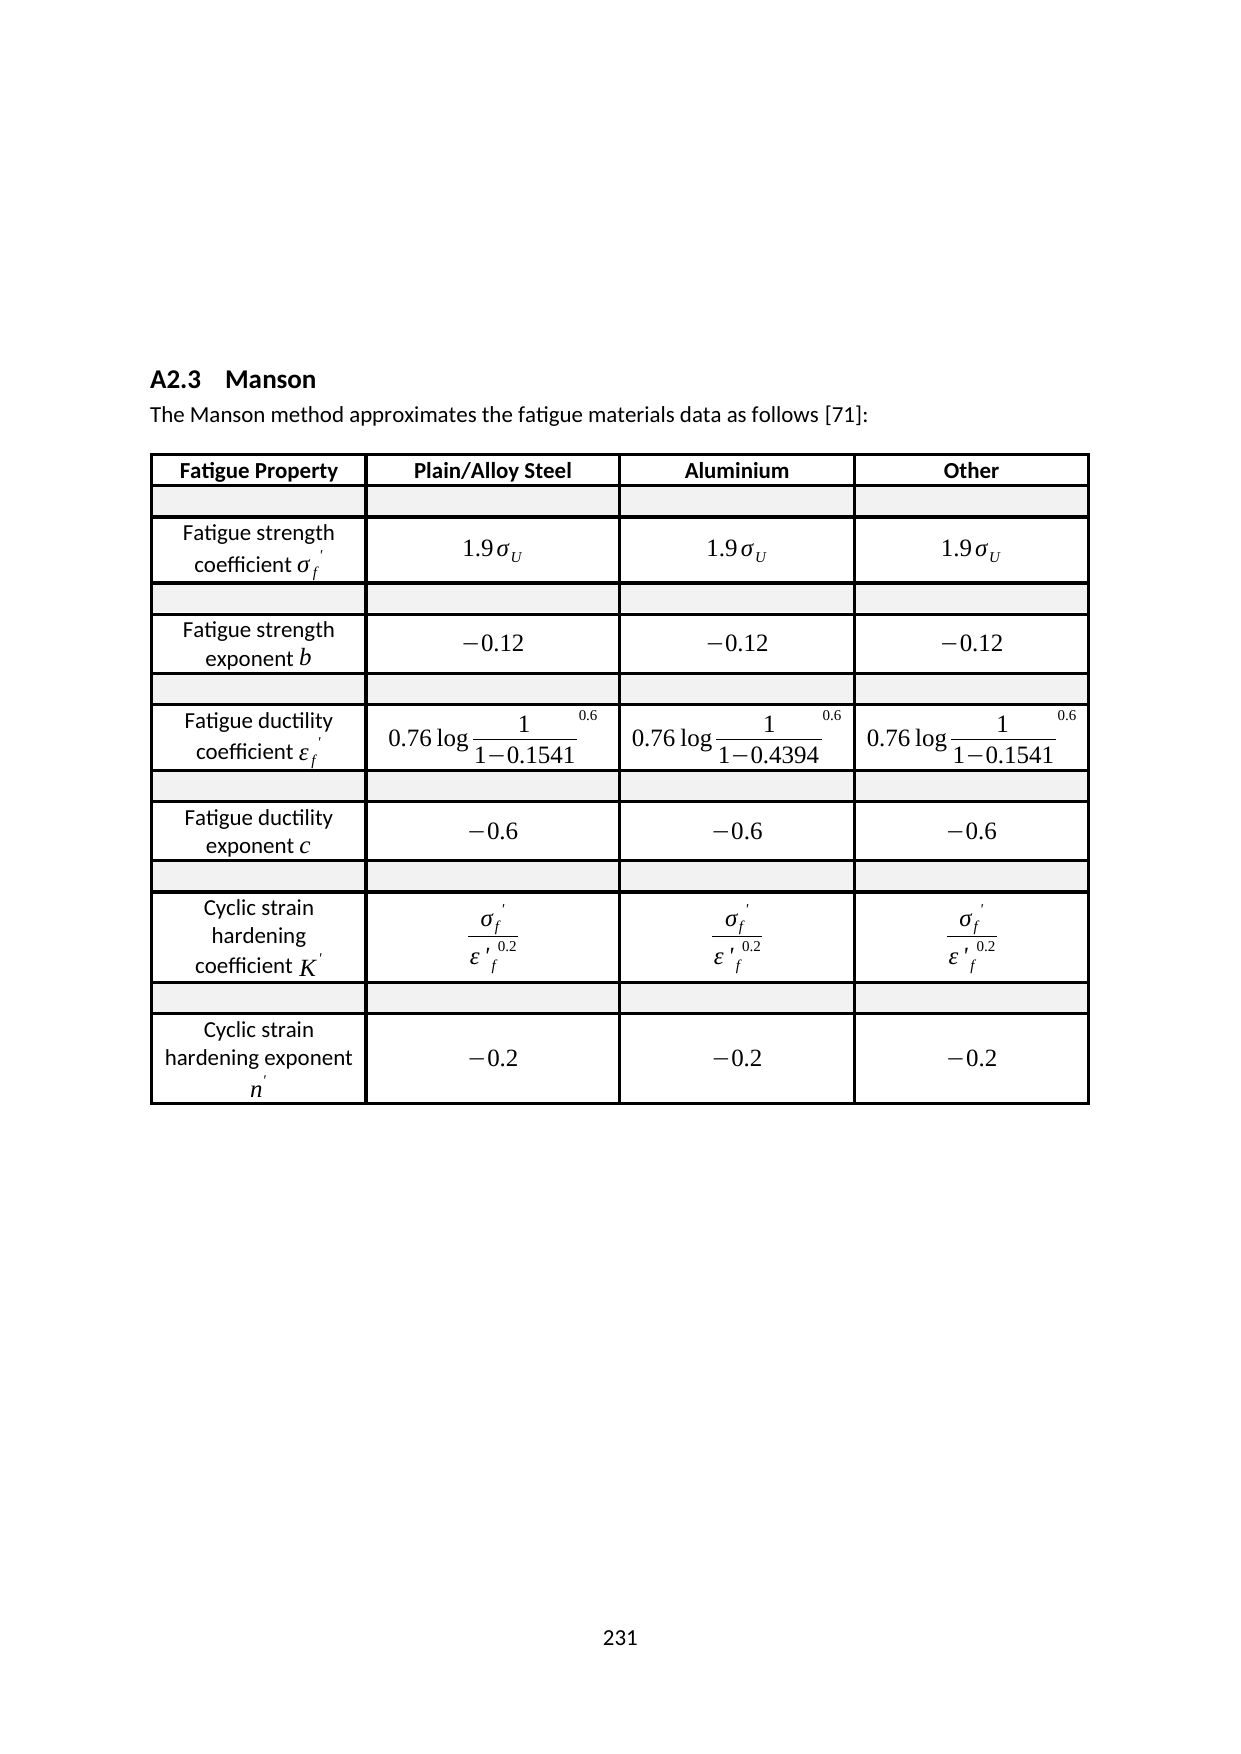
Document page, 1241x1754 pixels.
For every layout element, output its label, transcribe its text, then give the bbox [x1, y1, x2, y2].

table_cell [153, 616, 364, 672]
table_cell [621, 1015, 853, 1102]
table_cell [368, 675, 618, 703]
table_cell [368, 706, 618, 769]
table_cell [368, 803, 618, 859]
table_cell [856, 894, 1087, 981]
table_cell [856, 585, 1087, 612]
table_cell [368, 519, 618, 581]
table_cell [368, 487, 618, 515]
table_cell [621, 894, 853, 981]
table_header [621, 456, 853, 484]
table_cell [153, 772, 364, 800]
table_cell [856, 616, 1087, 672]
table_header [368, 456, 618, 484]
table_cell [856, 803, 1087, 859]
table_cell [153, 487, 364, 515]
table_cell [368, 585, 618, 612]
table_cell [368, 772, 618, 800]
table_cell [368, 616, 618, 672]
subtitle A2.3 Manson [150, 362, 1090, 395]
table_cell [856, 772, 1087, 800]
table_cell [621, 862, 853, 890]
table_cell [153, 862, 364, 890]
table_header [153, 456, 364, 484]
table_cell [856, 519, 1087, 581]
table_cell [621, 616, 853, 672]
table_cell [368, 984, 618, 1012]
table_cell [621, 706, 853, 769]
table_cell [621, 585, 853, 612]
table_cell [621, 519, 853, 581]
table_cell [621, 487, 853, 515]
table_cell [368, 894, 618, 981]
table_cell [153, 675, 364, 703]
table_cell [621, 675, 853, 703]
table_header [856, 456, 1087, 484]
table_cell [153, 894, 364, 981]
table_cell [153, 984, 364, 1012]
text The Manson method approximates the fatigue materials data as follows: [150, 400, 1090, 428]
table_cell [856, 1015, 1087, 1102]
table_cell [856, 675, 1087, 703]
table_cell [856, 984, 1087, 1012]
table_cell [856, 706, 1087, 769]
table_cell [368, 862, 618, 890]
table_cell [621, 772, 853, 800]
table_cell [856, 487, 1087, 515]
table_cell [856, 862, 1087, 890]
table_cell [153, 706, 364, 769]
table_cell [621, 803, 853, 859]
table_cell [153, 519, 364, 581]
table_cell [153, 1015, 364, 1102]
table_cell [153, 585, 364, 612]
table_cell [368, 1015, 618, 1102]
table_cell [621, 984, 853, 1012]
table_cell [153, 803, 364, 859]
